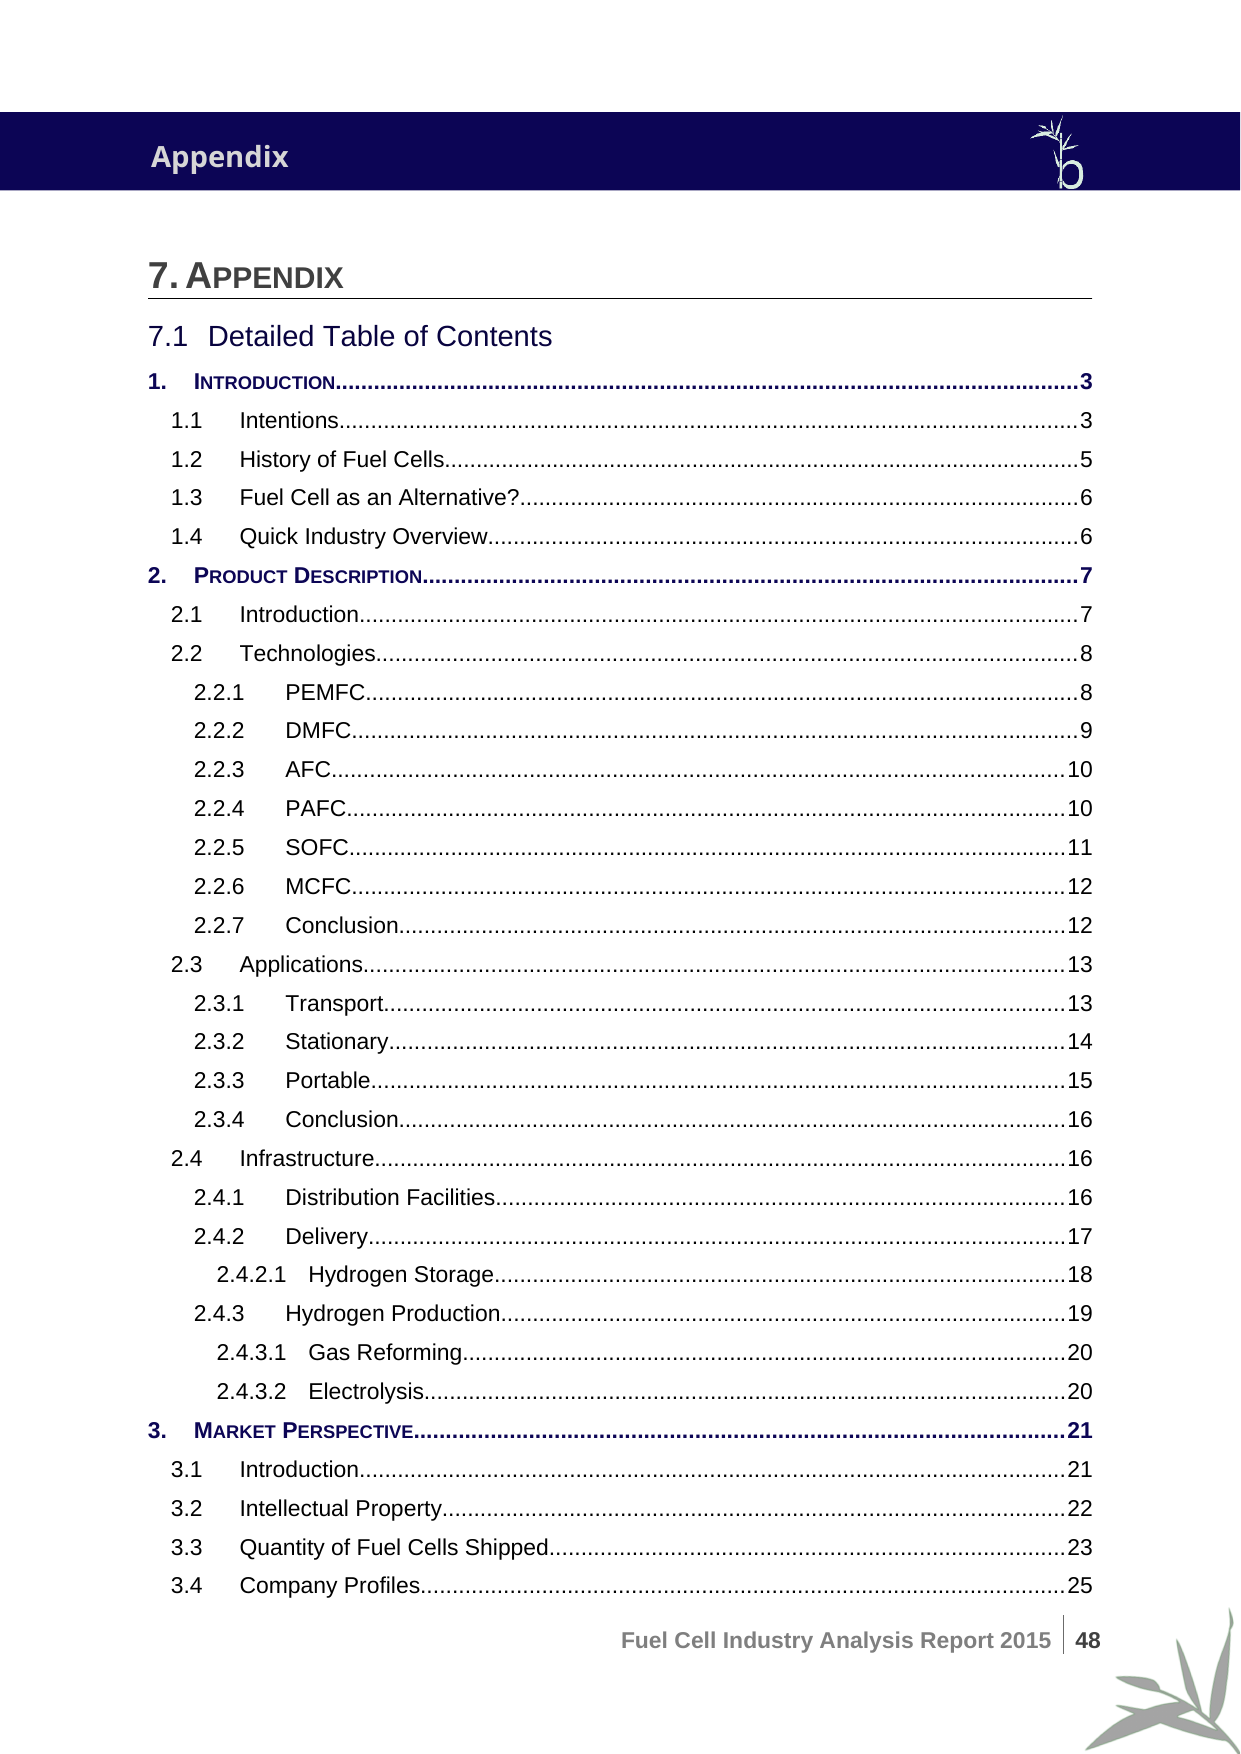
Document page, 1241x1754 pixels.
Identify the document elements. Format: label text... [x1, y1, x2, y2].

text 3.3 Quantity of Fuel Cells Shipped 23 [171, 1533, 1092, 1560]
text 2.2.7 Conclusion 12 [193, 912, 1092, 938]
text 2.3.4 Conclusion 16 [193, 1106, 1092, 1132]
text 2.3 Applications 13 [171, 951, 1092, 977]
text 2.4 Infrastructure 16 [171, 1145, 1092, 1171]
text 2.2.1 PEMFC 8 [193, 679, 285, 705]
text 3. Market Perspective 21 [148, 1417, 1092, 1443]
text 2.2.2 DMFC 9 [193, 717, 1092, 744]
text 2.2.4 PAFC 10 [346, 795, 1092, 822]
text 2.4.1 Distribution Facilities 16 [193, 1184, 1092, 1210]
text 2.1 Introduction 7 [171, 601, 1092, 627]
text 2.2.3 AFC 10 [331, 756, 1092, 783]
text 2.2.4 PAFC 10 [193, 795, 285, 822]
text 3.4 Company Profiles 25 [171, 1572, 1092, 1599]
text 2.2.5 SOFC 11 [349, 834, 1092, 860]
text 2.4.3.1 Gas Reforming 20 [216, 1339, 1092, 1366]
text 2. Product Description 7 [148, 562, 1092, 588]
text 2.3.3 Portable 15 [193, 1067, 1092, 1093]
text 2.4.2.1 Hydrogen Storage 18 [216, 1261, 1092, 1288]
text 1.2 History of Fuel Cells 5 [171, 446, 1092, 472]
text 3.2 Intellectual Property 22 [171, 1494, 1092, 1521]
subtitle Detailed Table of Contents [148, 319, 1092, 353]
subtitle Appendix [148, 253, 1092, 298]
text 3.1 Introduction 21 [171, 1456, 1092, 1482]
text 2.3.2 Stationary 14 [193, 1028, 1092, 1055]
text 1.4 Quick Industry Overview 6 [171, 523, 1092, 549]
text 2.4.2 Delivery 17 [193, 1223, 1092, 1249]
text 2.2.6 MCFC 12 [193, 873, 285, 899]
text 2.4.3.2 Electrolysis 20 [216, 1378, 1092, 1404]
picture [1068, 1607, 1241, 1754]
text 2.2.1 PEMFC 8 [365, 679, 1092, 705]
text 2.3.1 Transport 13 [193, 989, 1092, 1016]
text 1.3 Fuel Cell as an Alternative? 6 [171, 484, 1092, 511]
text 2.2.5 SOFC 11 [193, 834, 285, 860]
text 2.2.6 MCFC 12 [351, 873, 1092, 899]
text 2.2 Technologies 8 [171, 640, 1092, 666]
text 2.2.3 AFC 10 [193, 756, 285, 783]
text 1.1 Intentions 3 [171, 407, 1092, 433]
text 2.4.3 Hydrogen Production 19 [193, 1300, 1092, 1327]
text 1. Introduction 3 [148, 368, 1092, 394]
